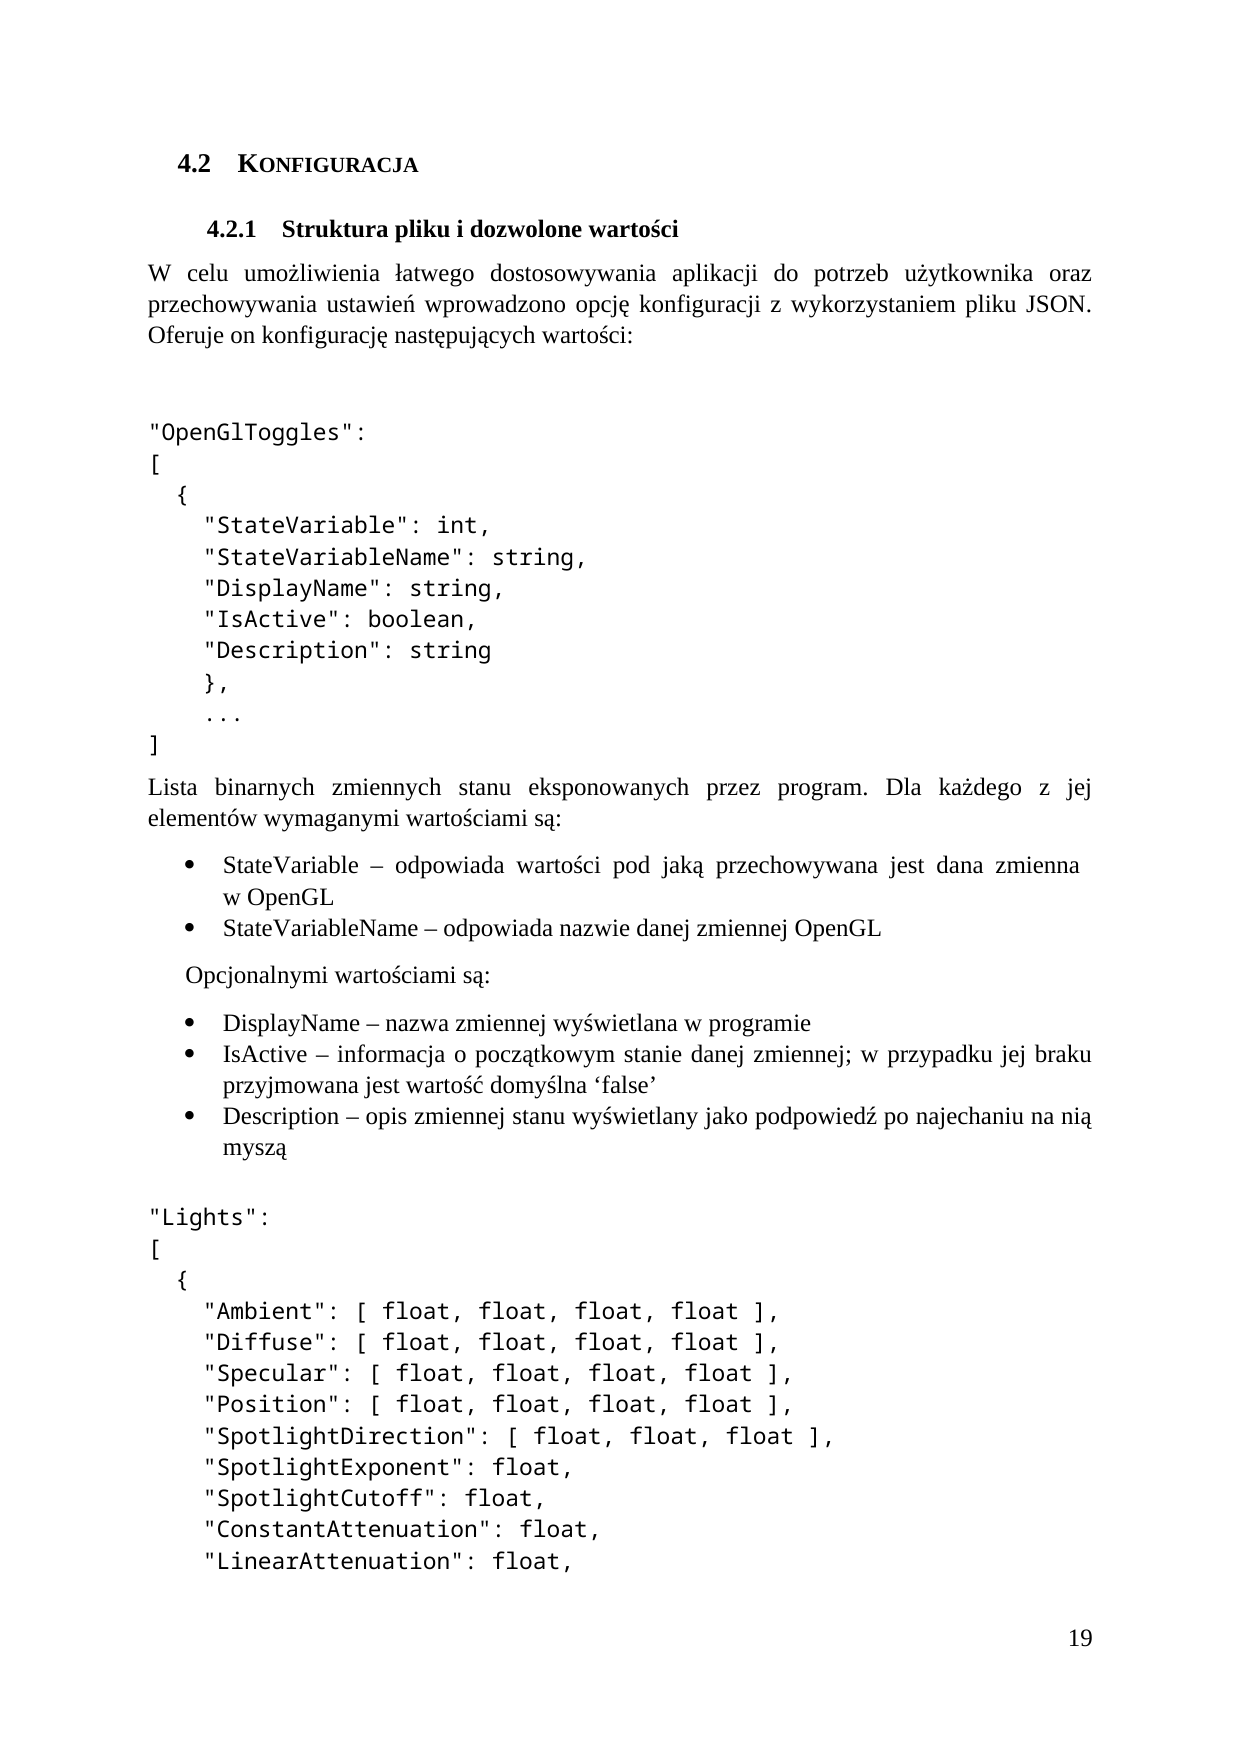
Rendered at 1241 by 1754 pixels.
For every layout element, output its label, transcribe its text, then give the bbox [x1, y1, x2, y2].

text "OpenGlToggles": [ { "StateVariable": int, "StateVariableName": string, "DisplayName": string, "IsActive": boolean, "Description": string }, ... ] [148, 389, 1093, 759]
text Opcjonalnymi wartościami są: [185, 960, 1093, 989]
list IsActive – informacja o początkowym stanie danej zmiennej; w przypadku jej braku przyjmowana jest wartość domyślna ‘false’ [185, 1039, 1093, 1099]
list Description – opis zmiennej stanu wyświetlany jako podpowiedź po najechaniu na nią myszą [185, 1101, 1093, 1161]
list StateVariableName – odpowiada nazwie danej zmiennej OpenGL [185, 913, 1093, 941]
list DisplayName – nazwa zmiennej wyświetlana w programie [185, 1008, 1093, 1037]
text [148, 1201, 1093, 1576]
list StateVariable – odpowiada wartości pod jaką przechowywana jest dana zmienna w OpenGL [185, 851, 1093, 910]
subtitle Struktura pliku i dozwolone wartości [207, 214, 1093, 243]
text W celu umożliwienia łatwego dostosowywania aplikacji do potrzeb użytkownika oraz przechowywania ustawień wprowadzono opcję konfiguracji z wykorzystaniem pliku JSON. Oferuje on konfigurację następujących wartości: [148, 258, 1093, 349]
text Lista binarnych zmiennych stanu eksponowanych przez program. Dla każdego z jej elementów wymaganymi wartościami są: [148, 772, 1093, 832]
subtitle Konfiguracja [177, 148, 1093, 179]
